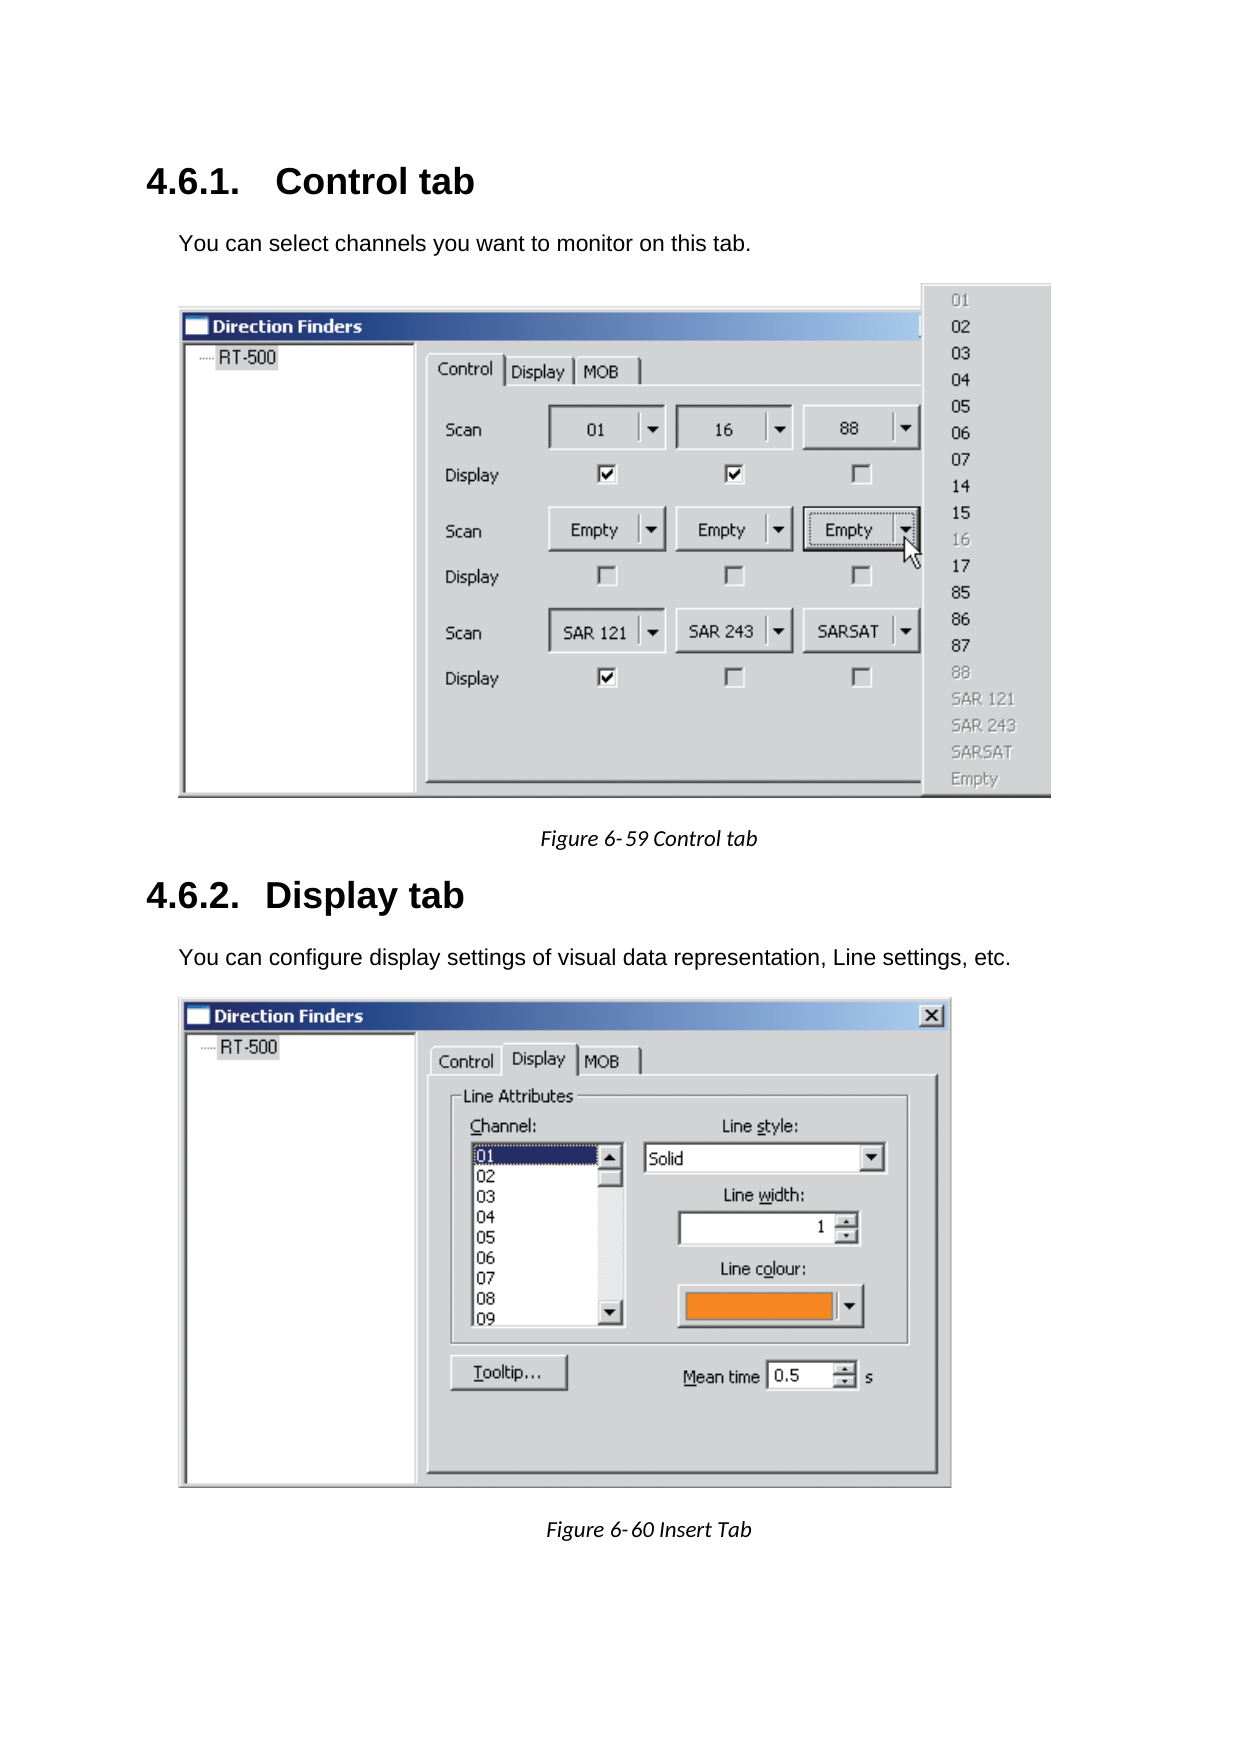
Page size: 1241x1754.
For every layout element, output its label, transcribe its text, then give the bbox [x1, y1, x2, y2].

text You can select channels you want to monitor on this tab. [118, 230, 1122, 256]
subtitle Display tab [146, 873, 1122, 916]
subtitle Control tab [146, 159, 1122, 203]
text You can configure display settings of visual data representation, Line settings, etc. [118, 943, 1122, 970]
